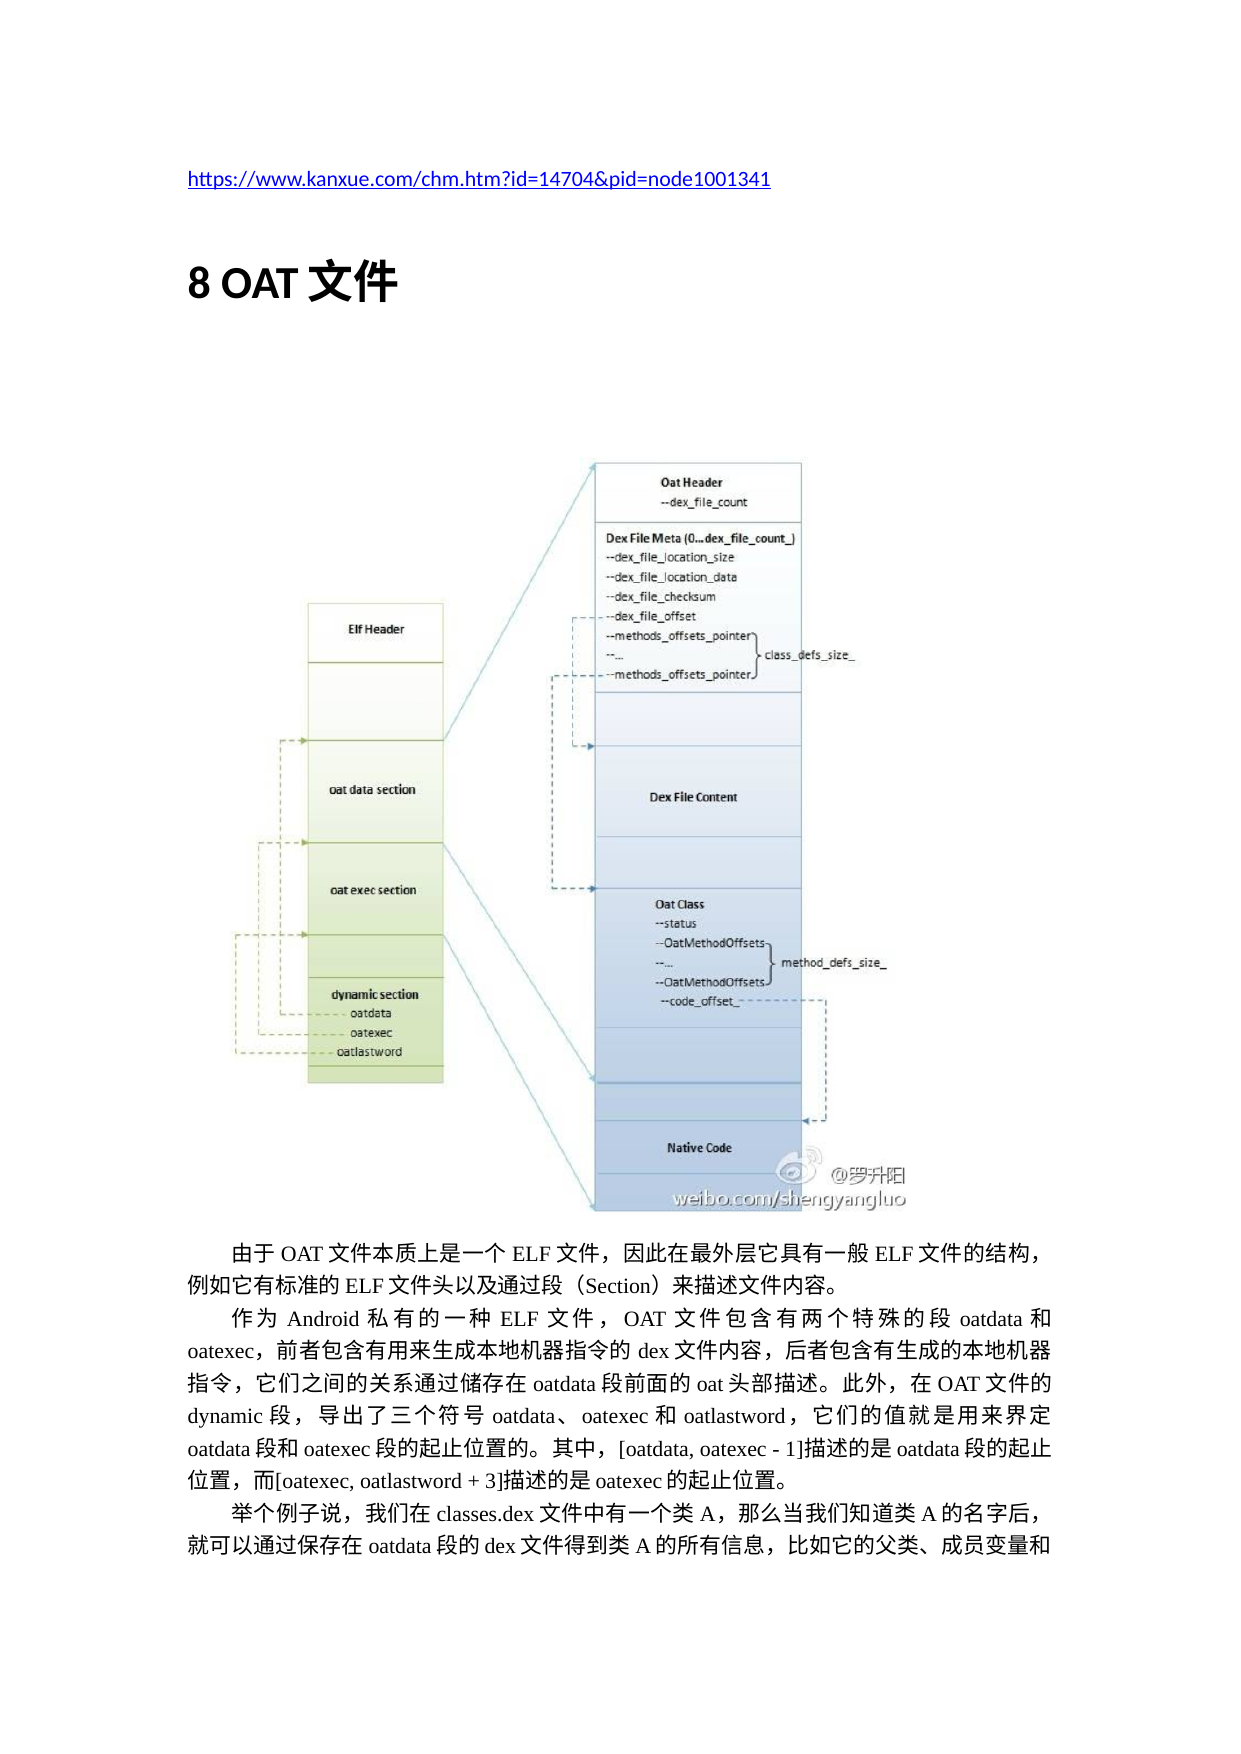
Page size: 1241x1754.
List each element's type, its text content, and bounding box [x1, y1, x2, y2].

subtitle 8 OAT文件 [187, 230, 1053, 327]
picture [187, 455, 929, 1219]
text 作为Android私有的一种ELF文件，OAT文件包含有两个特殊的段oatdata和oatexec，前者包含有用来生成本地机器指令的dex文件内容，后者包含有生成的本地机器指令，它们之间的关系通过储存在oatdata段前面的oat头部描述。此外，在OAT文件的dynamic段，导出了三个符号oatdata、oatexec和oatlastword，它们的值就是用来界定oatdata段和oatexec段的起止位置的。其中，[oatdata, oatexec - 1]描述的是oatdata段的起止位置，而[oatexec, oatlastword + 3]描述的是oatexec的起止位置。 [187, 1300, 1053, 1495]
text 由于OAT文件本质上是一个ELF文件，因此在最外层它具有一般ELF文件的结构，例如它有标准的ELF文件头以及通过段（Section）来描述文件内容。 [187, 1235, 1053, 1300]
text https://www.kanxue.com/chm.htm?id=14704&pid=node1001341 [187, 162, 1053, 194]
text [187, 1495, 1053, 1560]
